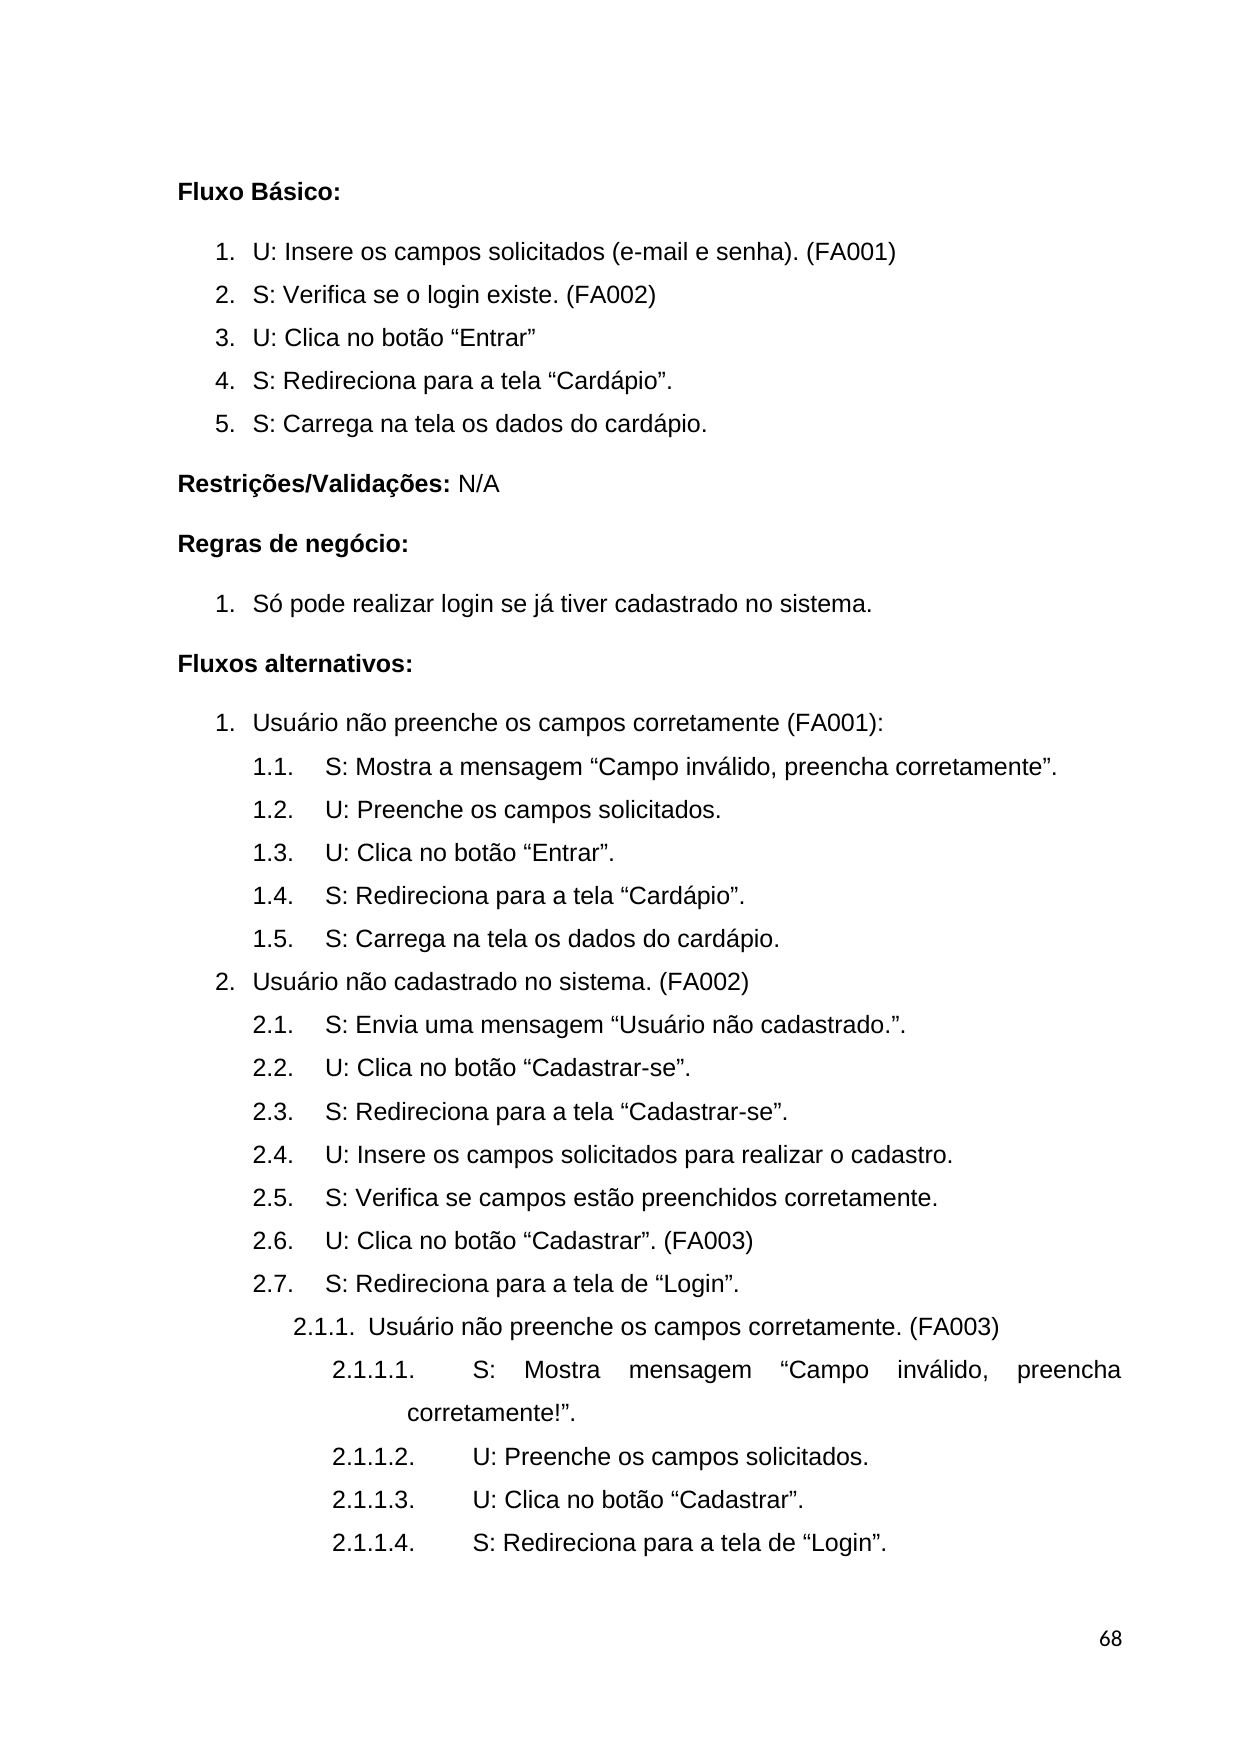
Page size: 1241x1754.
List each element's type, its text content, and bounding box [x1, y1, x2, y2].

text Regras de negócio: [177, 529, 1122, 558]
list U: Preenche os campos solicitados. [252, 795, 1122, 823]
list Só pode realizar login se já tiver cadastrado no sistema. [215, 589, 1122, 618]
list S: Redireciona para a tela de “Login”. [332, 1528, 1122, 1557]
list S: Mostra mensagem “Campo inválido, preencha corretamente!”. [332, 1355, 1122, 1427]
list U: Clica no botão “Entrar”. [252, 838, 1122, 867]
list U: Insere os campos solicitados (e-mail e senha). (FA001) [215, 237, 1122, 266]
list S: Envia uma mensagem “Usuário não cadastrado.”. [252, 1010, 1122, 1039]
list S: Carrega na tela os dados do cardápio. [252, 924, 1122, 953]
list S: Carrega na tela os dados do cardápio. [215, 409, 1122, 438]
text Fluxo Básico: [177, 177, 1122, 206]
list U: Clica no botão “Cadastrar-se”. [252, 1053, 1122, 1082]
list S: Redireciona para a tela de “Login”. [252, 1269, 1122, 1298]
text Restrições/Validações: N/A [177, 469, 1122, 498]
list Usuário não preenche os campos corretamente. (FA003) [293, 1312, 1122, 1341]
list U: Clica no botão “Cadastrar”. [332, 1485, 1122, 1513]
list Usuário não preenche os campos corretamente (FA001): [215, 708, 1122, 737]
list S: Redireciona para a tela “Cadastrar-se”. [252, 1097, 1122, 1125]
list S: Verifica se campos estão preenchidos corretamente. [252, 1183, 1122, 1212]
list U: Clica no botão “Cadastrar”. (FA003) [252, 1226, 1122, 1255]
list U: Preenche os campos solicitados. [332, 1442, 1122, 1470]
list U: Insere os campos solicitados para realizar o cadastro. [252, 1140, 1122, 1168]
list S: Redireciona para a tela “Cardápio”. [215, 366, 1122, 395]
list U: Clica no botão “Entrar” [215, 323, 1122, 352]
list Usuário não cadastrado no sistema. (FA002) [215, 967, 1122, 996]
list S: Mostra a mensagem “Campo inválido, preencha corretamente”. [252, 752, 1122, 780]
text Fluxos alternativos: [177, 649, 1122, 677]
list S: Redireciona para a tela “Cardápio”. [252, 881, 1122, 910]
list S: Verifica se o login existe. (FA002) [215, 280, 1122, 309]
